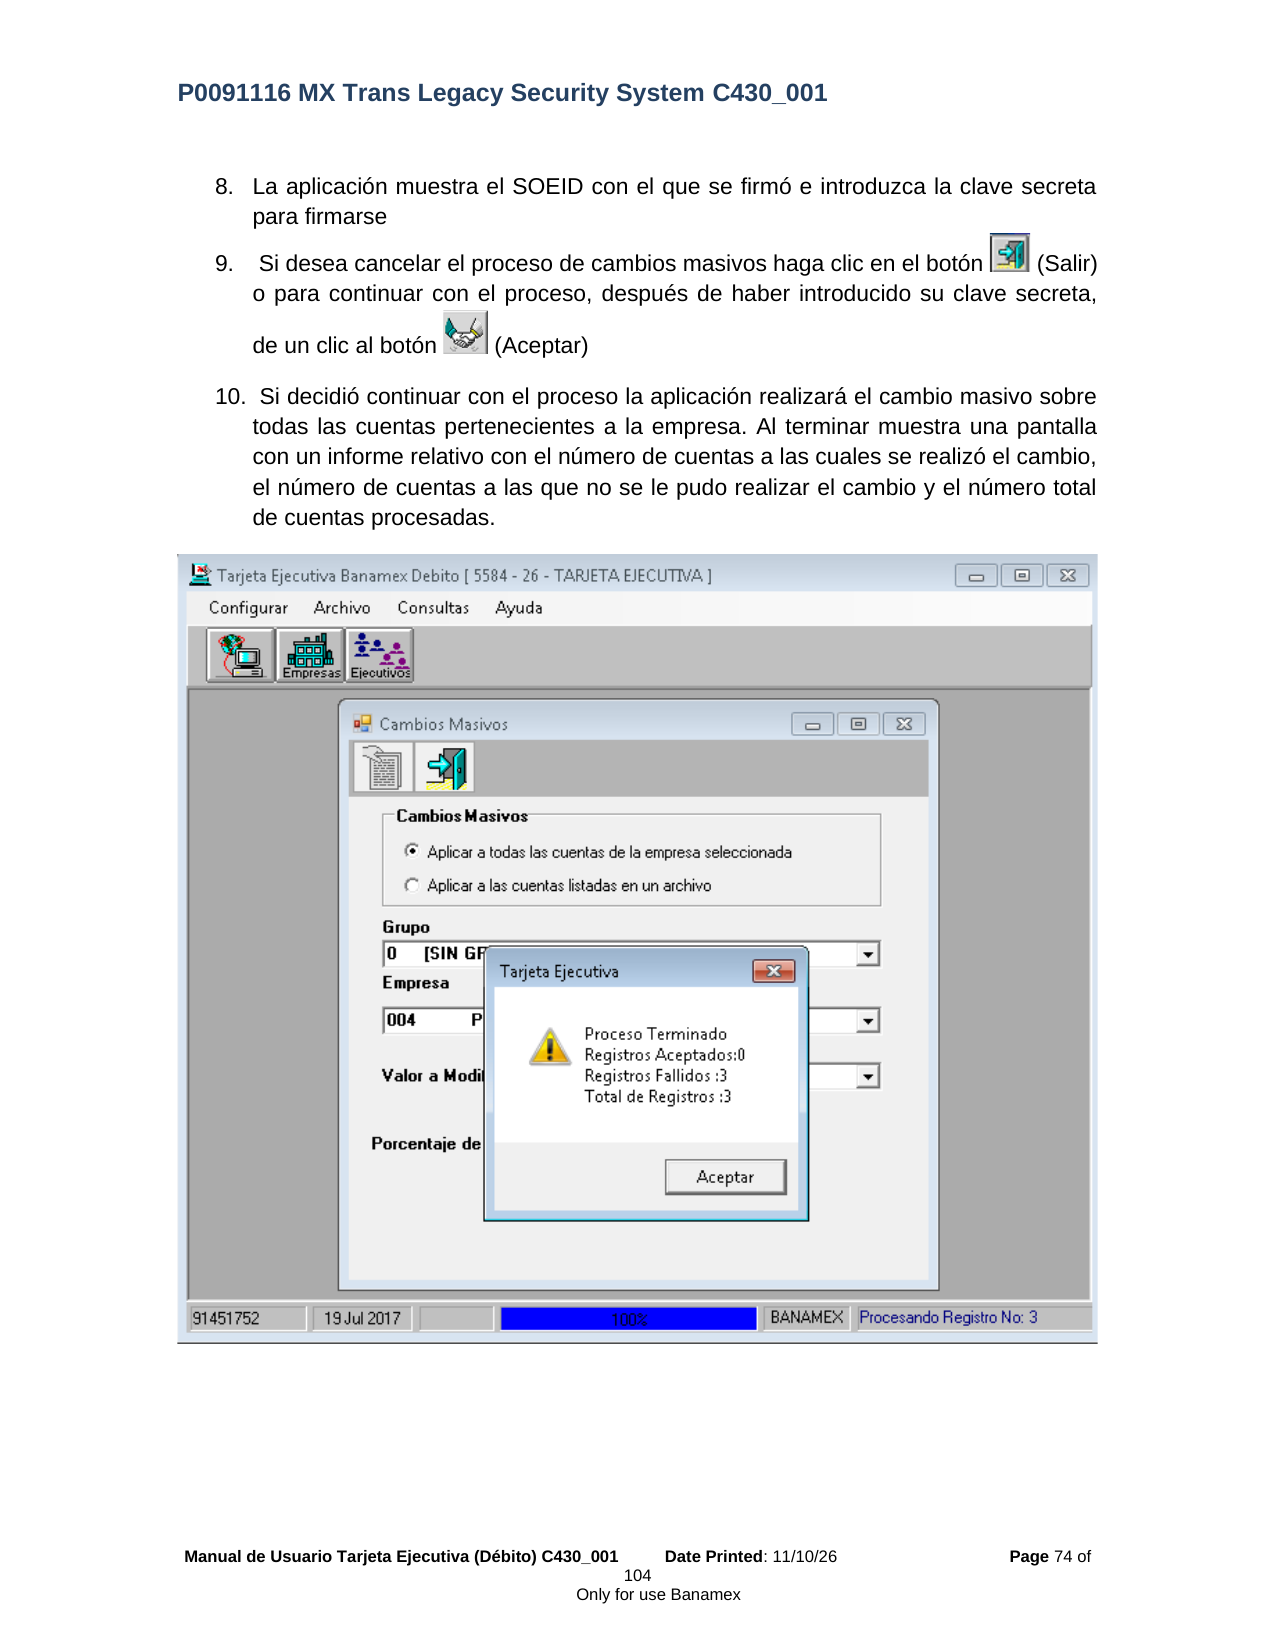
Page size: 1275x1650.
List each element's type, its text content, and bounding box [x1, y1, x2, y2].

picture [989, 233, 1031, 272]
picture [443, 310, 488, 354]
list La aplicación muestra el SOEID con el que se firmó e introduzca la clave secreta para firmarse [215, 173, 1098, 229]
list Si decidió continuar con el proceso la aplicación realizará el cambio masivo sobre todas las cuentas pertenecientes a la empresa. Al terminar muestra una pantalla con un informe relativo con el número de cuentas a las cuales se realizó el cambio, el número de cuentas a las que no se le pudo realizar el cambio y el número total de cuentas procesadas. [215, 383, 1098, 530]
list Si desea cancelar el proceso de cambios masivos haga clic en el botón (Salir) o para continuar con el proceso, después de haber introducido su clave secreta, de un clic al botón (Aceptar) [215, 233, 1098, 358]
picture [177, 554, 1098, 1344]
